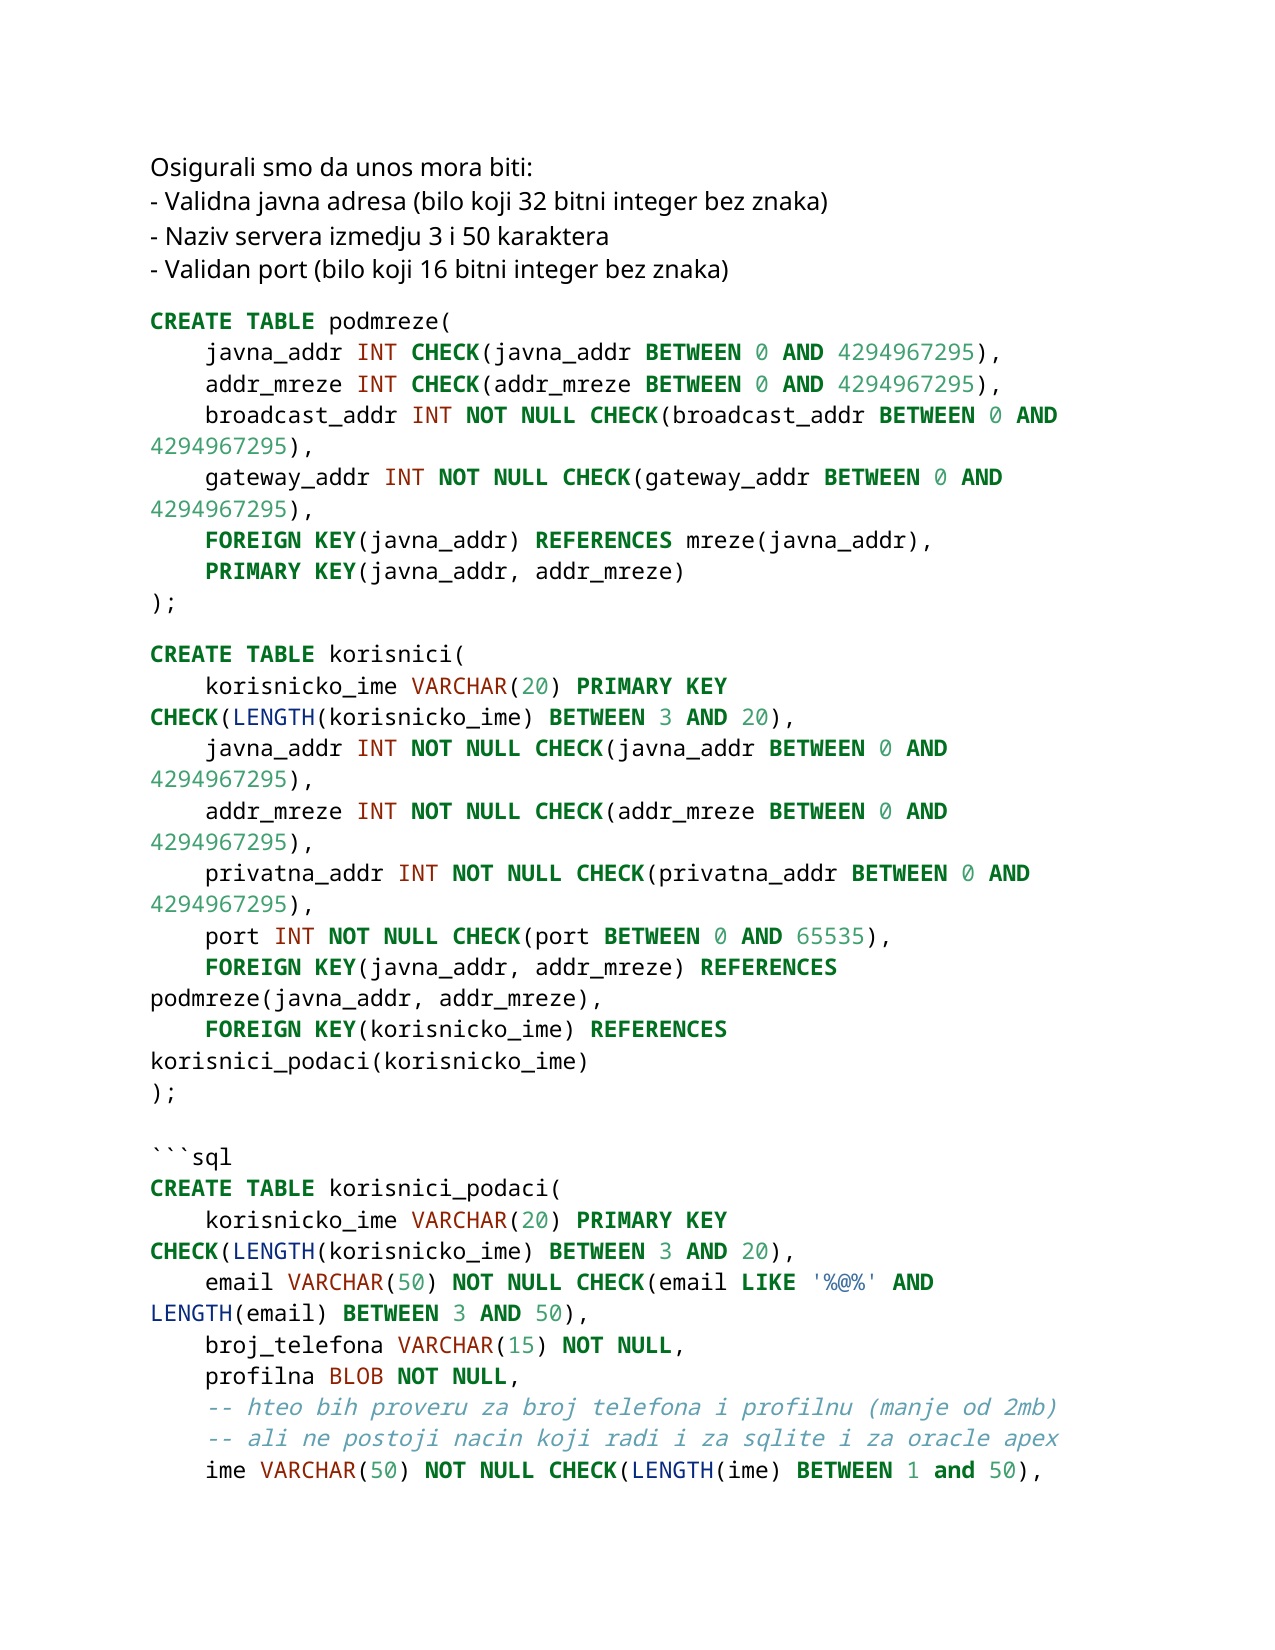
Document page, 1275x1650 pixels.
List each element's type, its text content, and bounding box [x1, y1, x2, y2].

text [150, 638, 1125, 1485]
text Osigurali smo da unos mora biti: - Validna javna adresa (bilo koji 32 bitni integer bez znaka) - Naziv servera izmedju 3 i 50 karaktera - Validan port (bilo koji 16 bitni integer bez znaka) [150, 150, 1125, 286]
text CREATE TABLE podmreze( javna_addr INT CHECK(javna_addr BETWEEN 0 AND 4294967295), addr_mreze INT CHECK(addr_mreze BETWEEN 0 AND 4294967295), broadcast_addr INT NOT NULL CHECK(broadcast_addr BETWEEN 0 AND 4294967295), gateway_addr INT NOT NULL CHECK(gateway_addr BETWEEN 0 AND 4294967295), FOREIGN KEY(javna_addr) REFERENCES mreze(javna_addr), PRIMARY KEY(javna_addr, addr_mreze) ); [150, 305, 1125, 617]
